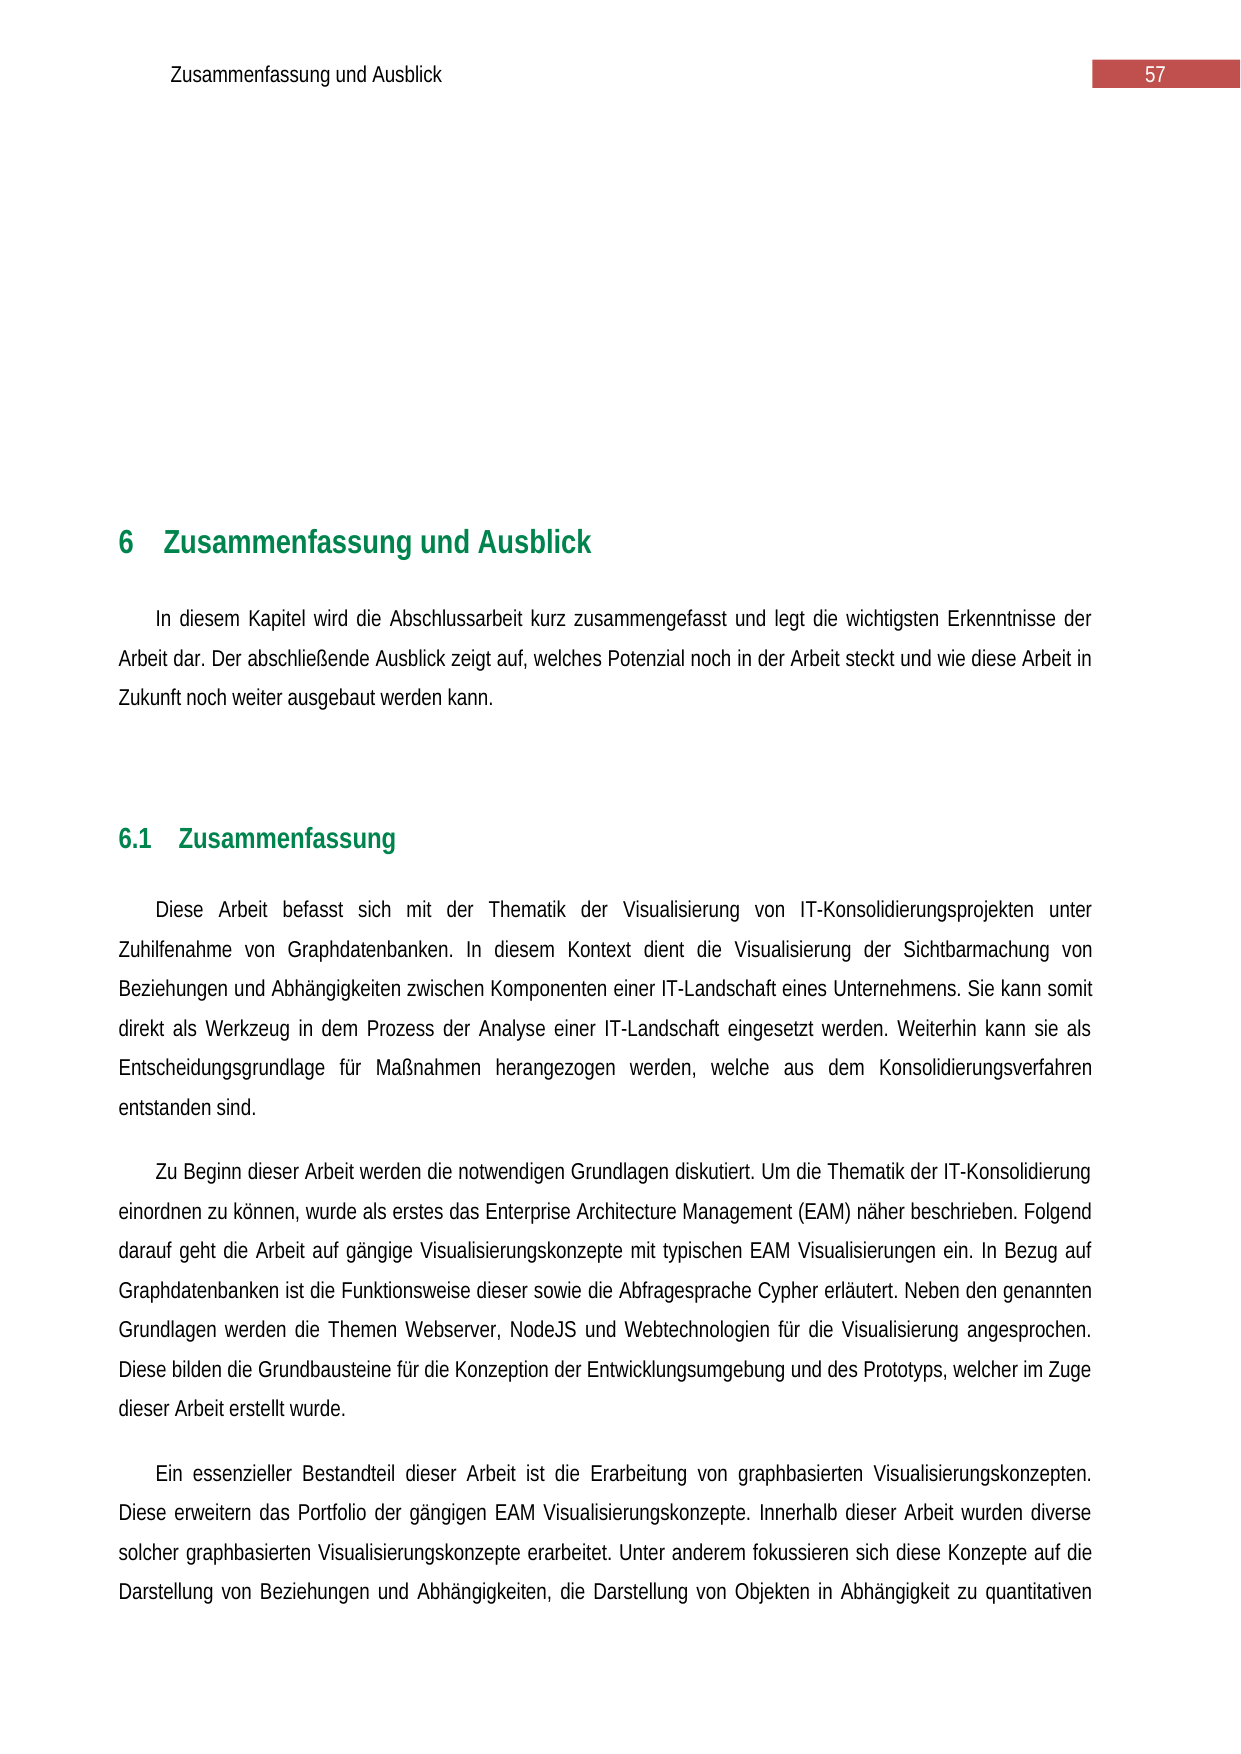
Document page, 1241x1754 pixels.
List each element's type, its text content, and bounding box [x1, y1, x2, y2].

subtitle Zusammenfassung und Ausblick [118, 523, 1092, 561]
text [118, 1459, 1092, 1604]
text In diesem Kapitel wird die Abschlussarbeit kurz zusammengefasst und legt die wichtigsten Erkenntnisse der Arbeit dar. Der abschließende Ausblick zeigt auf, welches Potenzial noch in der Arbeit steckt und wie diese Arbeit in Zukunft noch weiter ausgebaut werden kann. [118, 605, 1092, 710]
text Diese Arbeit befasst sich mit der Thematik der Visualisierung von IT-Konsolidierungsprojekten unter Zuhilfenahme von Graphdatenbanken. In diesem Kontext dient die Visualisierung der Sichtbarmachung von Beziehungen und Abhängigkeiten zwischen Komponenten einer IT-Landschaft eines Unternehmens. Sie kann somit direkt als Werkzeug in dem Prozess der Analyse einer IT-Landschaft eingesetzt werden. Weiterhin kann sie als Entscheidungsgrundlage für Maßnahmen herangezogen werden, welche aus dem Konsolidierungsverfahren entstanden sind. [118, 896, 1092, 1120]
text Zu Beginn dieser Arbeit werden die notwendigen Grundlagen diskutiert. Um die Thematik der IT-Konsolidierung einordnen zu können, wurde als erstes das Enterprise Architecture Management (EAM) näher beschrieben. Folgend darauf geht die Arbeit auf gängige Visualisierungskonzepte mit typischen EAM Visualisierungen ein. In Bezug auf Graphdatenbanken ist die Funktionsweise dieser sowie die Abfragesprache Cypher erläutert. Neben den genannten Grundlagen werden die Themen Webserver, NodeJS und Webtechnologien für die Visualisierung angesprochen. Diese bilden die Grundbausteine für die Konzeption der Entwicklungsumgebung und des Prototyps, welcher im Zuge dieser Arbeit erstellt wurde. [118, 1158, 1092, 1421]
subtitle Zusammenfassung [118, 821, 1092, 855]
